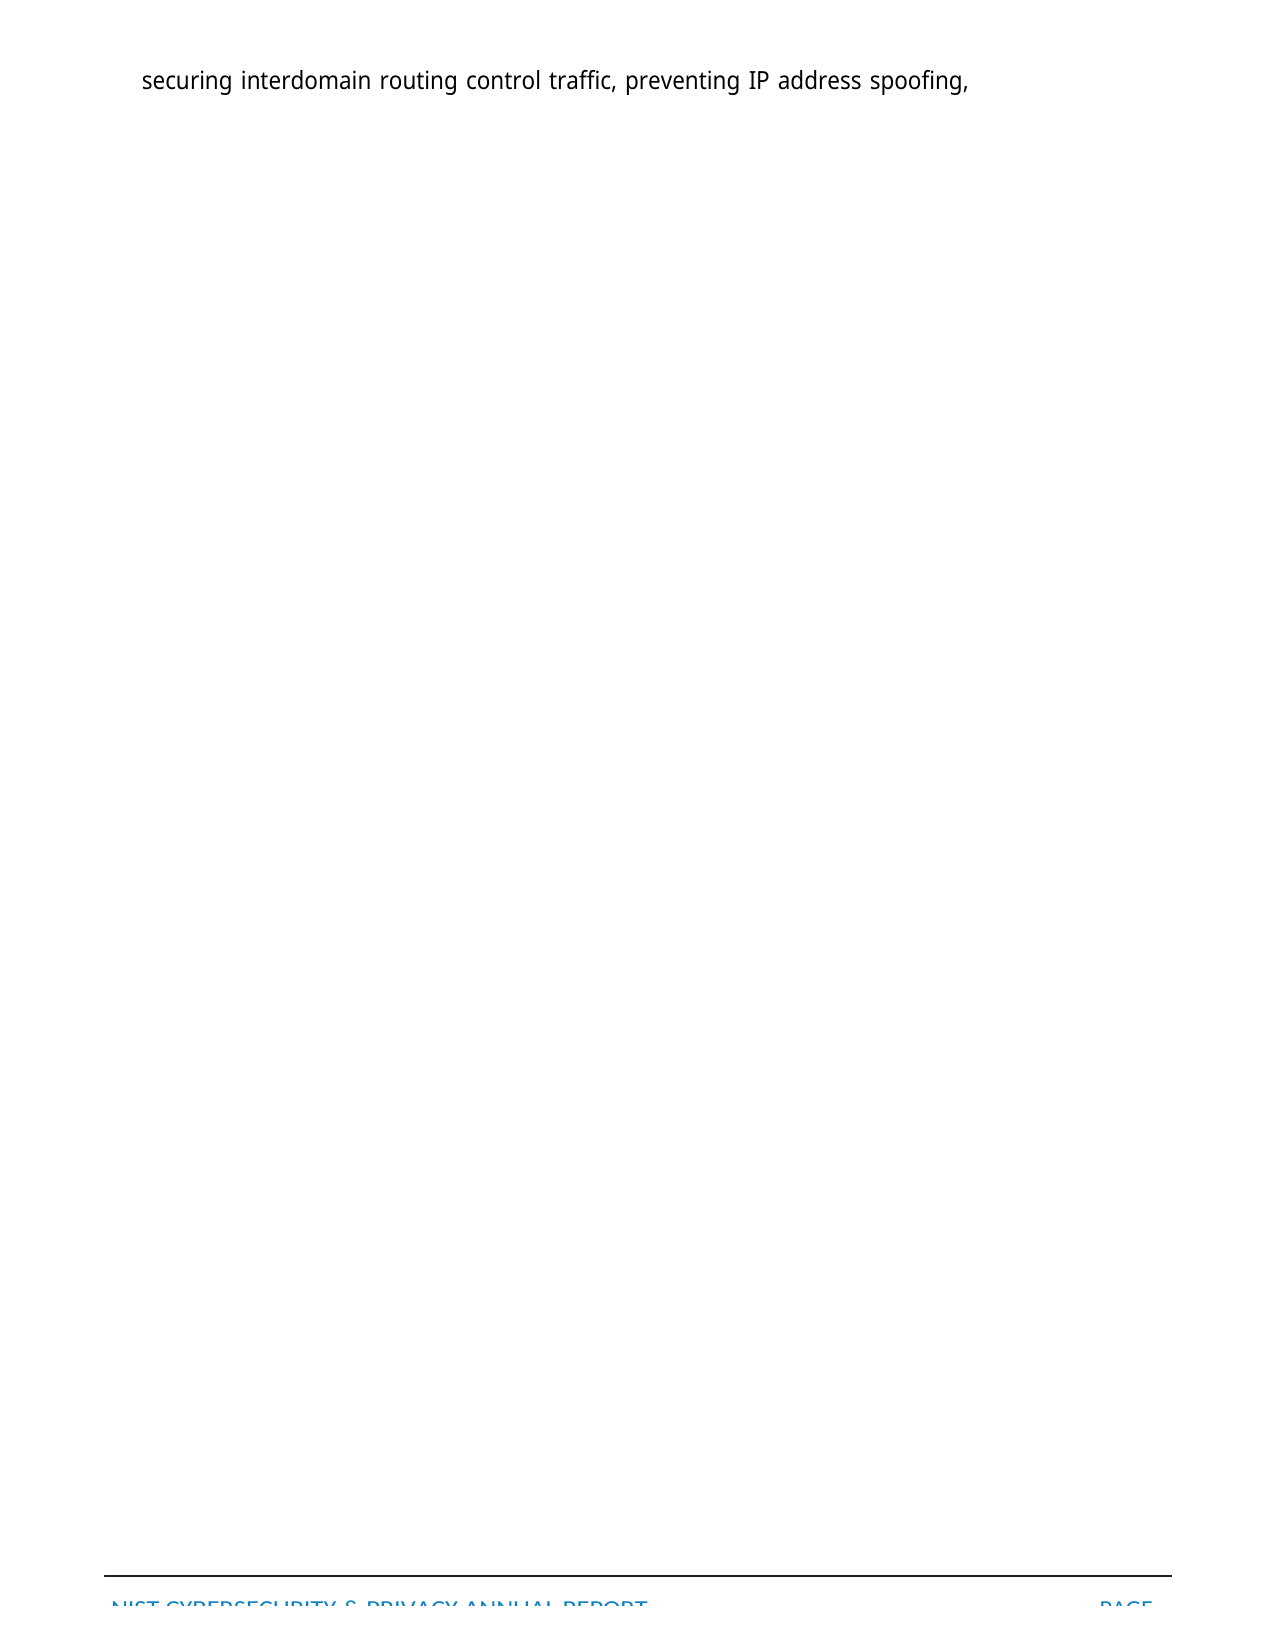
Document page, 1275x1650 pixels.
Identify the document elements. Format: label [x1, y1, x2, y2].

list [104, 62, 1172, 97]
